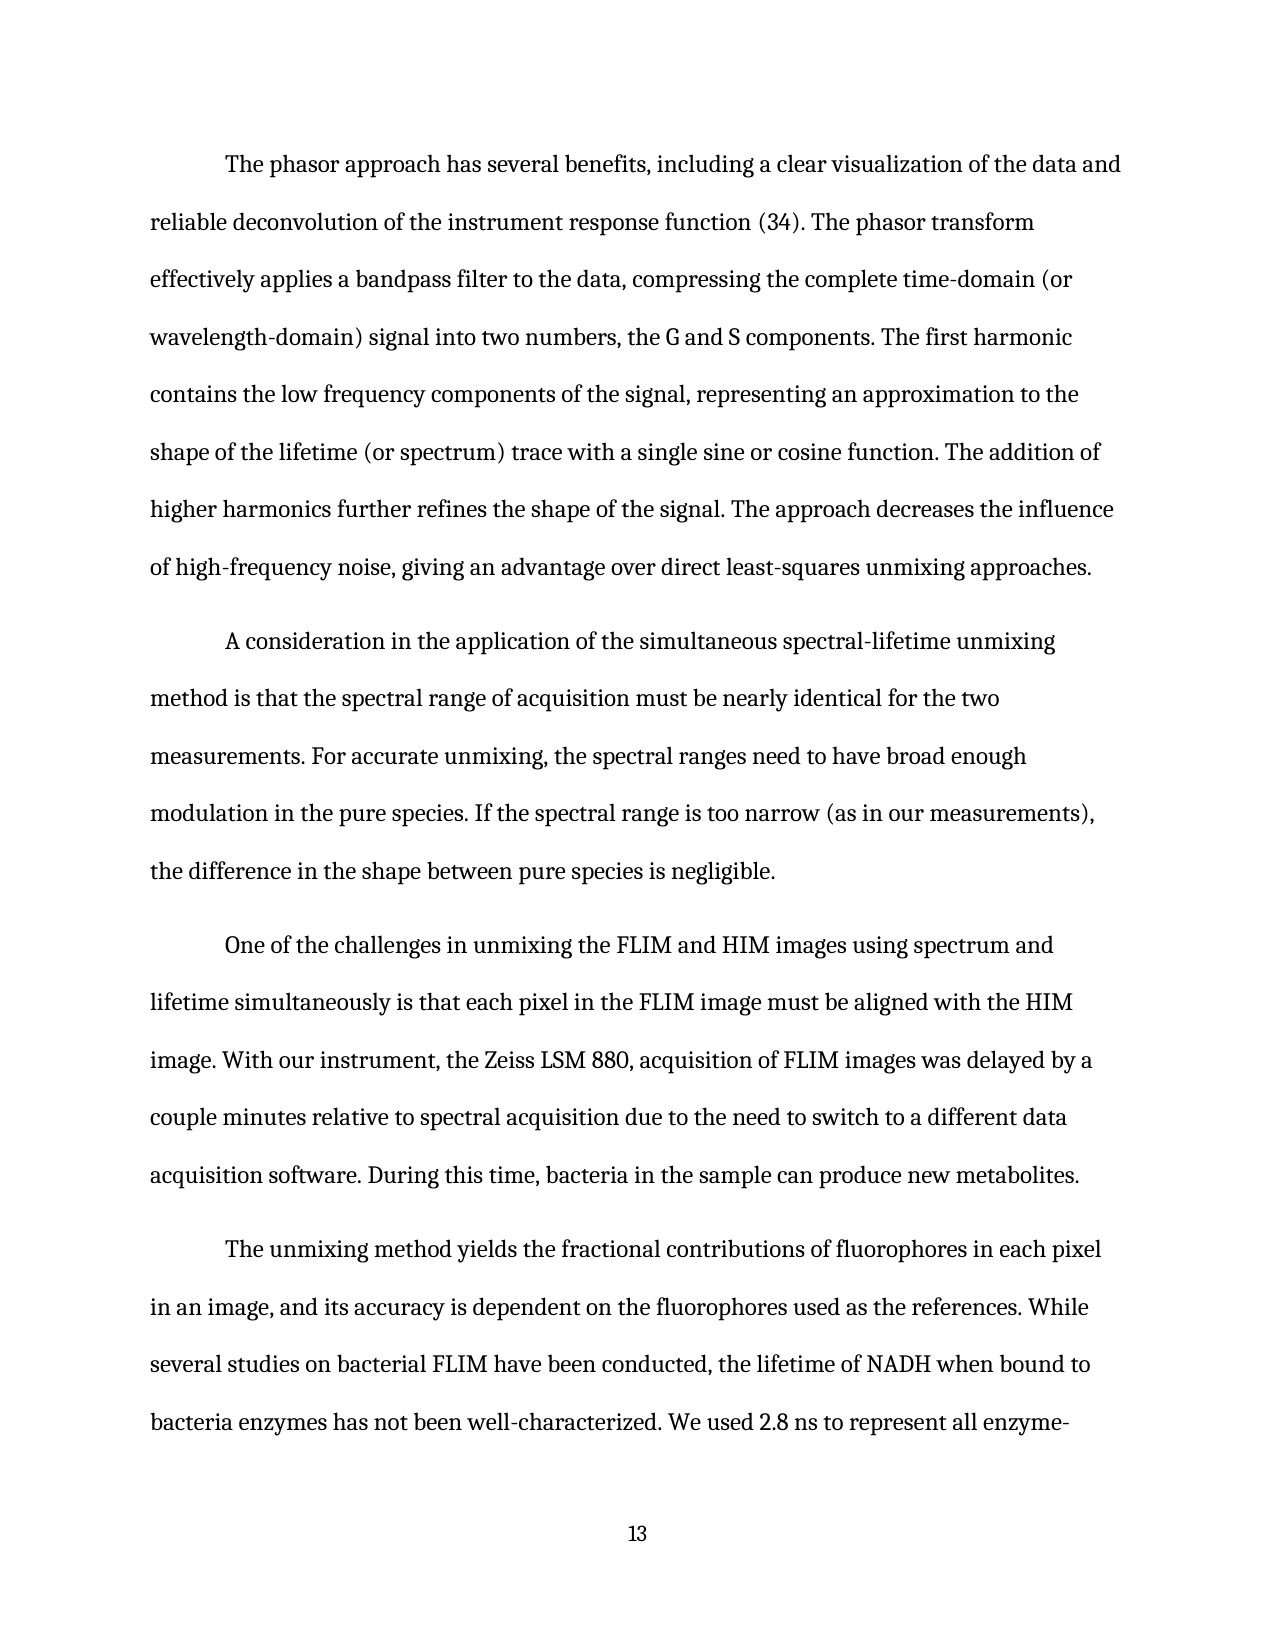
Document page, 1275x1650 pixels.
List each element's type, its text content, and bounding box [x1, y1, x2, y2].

text One of the challenges in unmixing the FLIM and HIM images using spectrum and lifetime simultaneously is that each pixel in the FLIM image must be aligned with the HIM image. With our instrument, the Zeiss LSM 880, acquisition of FLIM images was delayed by a couple minutes relative to spectral acquisition due to the need to switch to a different data acquisition software. During this time, bacteria in the sample can produce new metabolites. [150, 931, 1125, 1189]
text A consideration in the application of the simultaneous spectral-lifetime unmixing method is that the spectral range of acquisition must be nearly identical for the two measurements. For accurate unmixing, the spectral ranges need to have broad enough modulation in the pure species. If the spectral range is too narrow (as in our measurements), the difference in the shape between pure species is negligible. [150, 627, 1125, 885]
text The phasor approach has several benefits, including a clear visualization of the data and reliable deconvolution of the instrument response function (34). The phasor transform effectively applies a bandpass filter to the data, compressing the complete time-domain (or wavelength-domain) signal into two numbers, the G and S components. The first harmonic contains the low frequency components of the signal, representing an approximation to the shape of the lifetime (or spectrum) trace with a single sine or cosine function. The addition of higher harmonics further refines the shape of the signal. The approach decreases the influence of high-frequency noise, giving an advantage over direct least-squares unmixing approaches. [150, 150, 1125, 581]
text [150, 1235, 1125, 1436]
